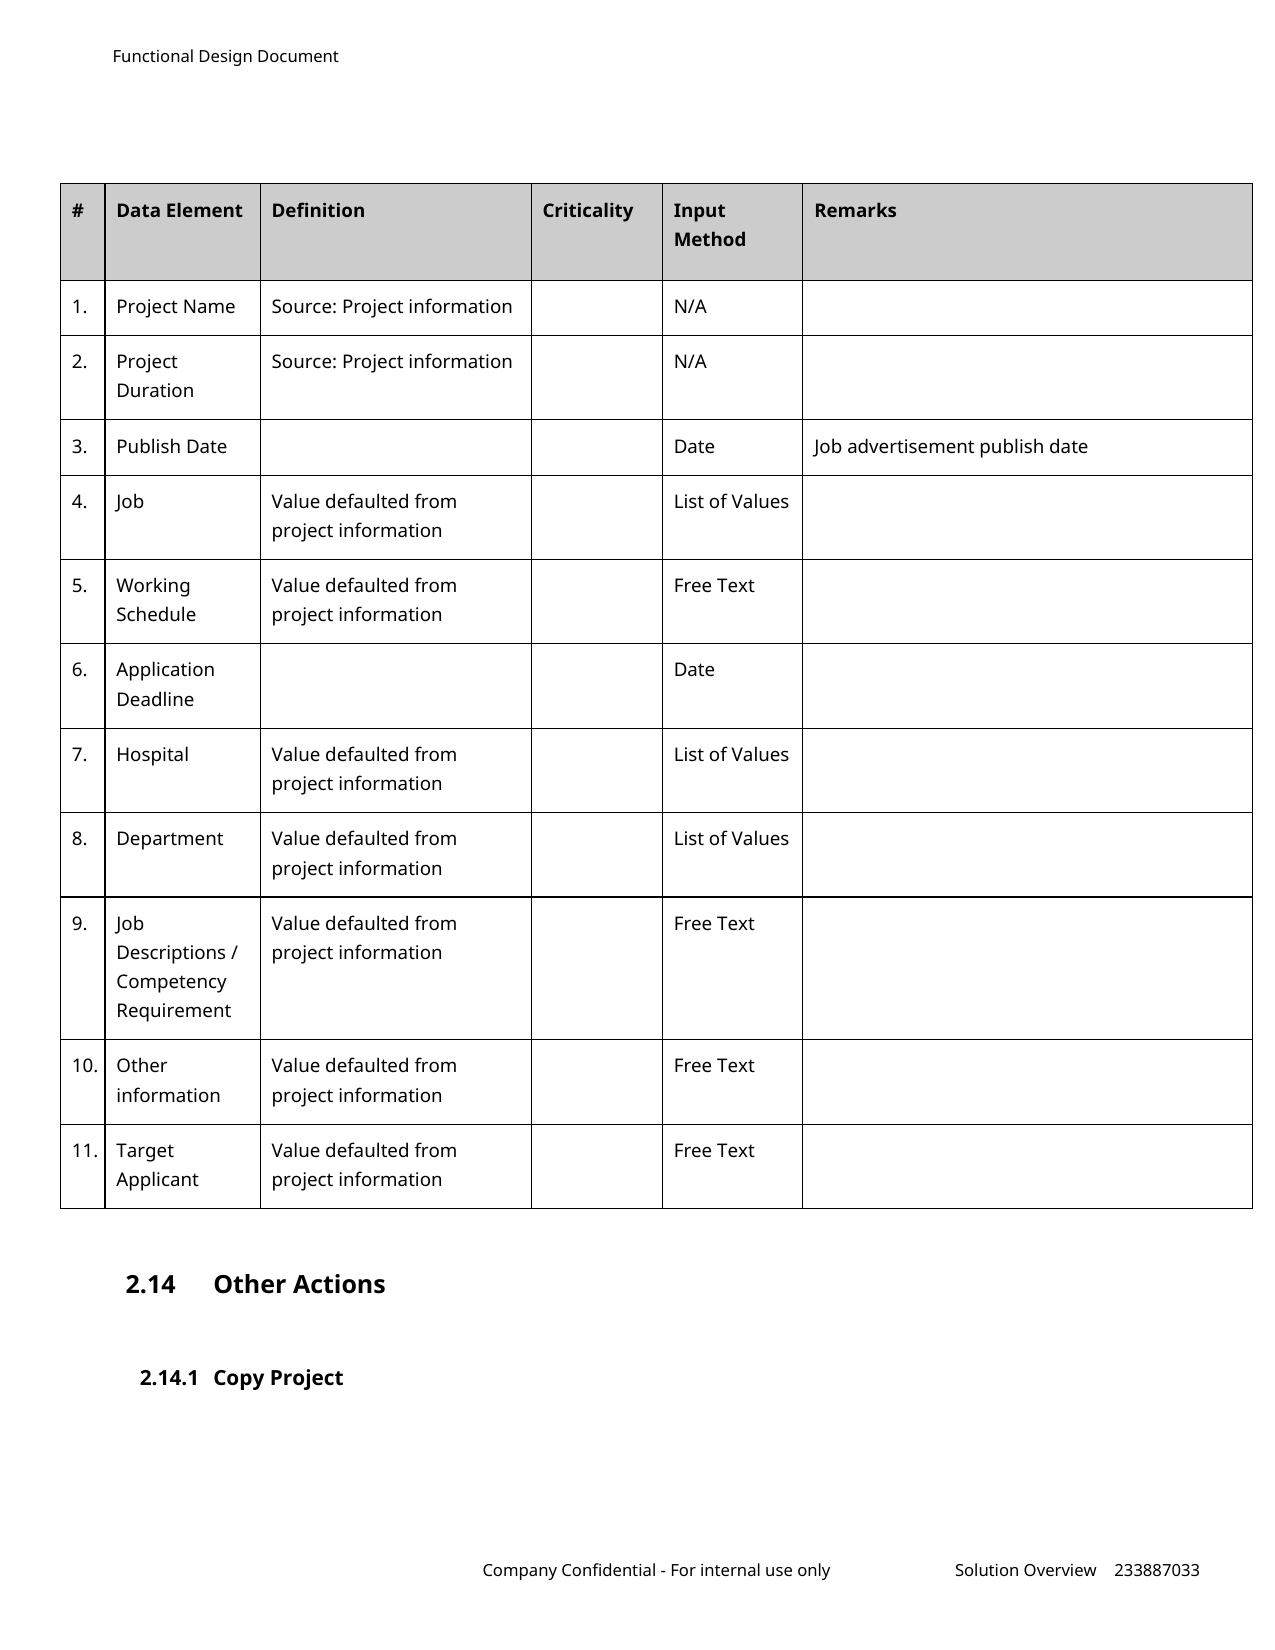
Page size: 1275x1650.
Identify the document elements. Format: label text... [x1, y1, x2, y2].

table_cell Free Text [663, 1040, 802, 1124]
table_cell [61, 1040, 104, 1124]
table_cell List of Values [663, 729, 802, 812]
table_cell [532, 1040, 662, 1124]
table_cell Value defaulted from project information [261, 813, 531, 896]
table_cell Project Name [106, 281, 260, 335]
table_cell Project Duration [106, 336, 260, 419]
table_cell [61, 898, 104, 1039]
table_cell [261, 420, 531, 474]
table_header # [61, 184, 104, 280]
table_cell Value defaulted from project information [261, 560, 531, 643]
table_header Definition [261, 184, 531, 280]
table_cell [61, 281, 104, 335]
table_cell Free Text [663, 1125, 802, 1208]
table_cell Other information [106, 1040, 260, 1124]
table_cell Value defaulted from project information [261, 1125, 531, 1208]
table_cell [61, 813, 104, 896]
table_cell Target Applicant [106, 1125, 260, 1208]
table_cell Application Deadline [106, 644, 260, 728]
table_cell [803, 281, 1252, 335]
table_cell [61, 476, 104, 559]
table_cell [532, 560, 662, 643]
table_cell Date [663, 420, 802, 474]
table_cell Free Text [663, 898, 802, 1039]
table_cell [803, 560, 1252, 643]
table_cell Value defaulted from project information [261, 729, 531, 812]
table_cell Job Descriptions / Competency Requirement [106, 898, 260, 1039]
table_header Data Element [106, 184, 260, 280]
table_cell [532, 898, 662, 1039]
table_cell N/A [663, 281, 802, 335]
table_cell [532, 281, 662, 335]
table_cell [61, 420, 104, 474]
table_cell List of Values [663, 476, 802, 559]
table_cell [61, 1125, 104, 1208]
table_cell [803, 476, 1252, 559]
table_cell Free Text [663, 560, 802, 643]
table_cell [532, 1125, 662, 1208]
table_cell [61, 644, 104, 728]
table_cell Value defaulted from project information [261, 1040, 531, 1124]
table_cell [61, 560, 104, 643]
table_cell [261, 644, 531, 728]
table_cell [61, 729, 104, 812]
table_cell [803, 898, 1252, 1039]
table_cell Department [106, 813, 260, 896]
table_cell Source: Project information [261, 336, 531, 419]
table_header Criticality [532, 184, 662, 280]
table_cell Job advertisement publish date [803, 420, 1252, 474]
table_cell Hospital [106, 729, 260, 812]
table_cell Date [663, 644, 802, 728]
table_cell [532, 644, 662, 728]
table_header Remarks [803, 184, 1252, 280]
table_cell [803, 644, 1252, 728]
subtitle Other Actions [112, 1267, 1200, 1301]
table_cell Value defaulted from project information [261, 898, 531, 1039]
table_cell Source: Project information [261, 281, 531, 335]
table_cell [61, 336, 104, 419]
table_cell Working Schedule [106, 560, 260, 643]
table_header Input Method [663, 184, 802, 280]
table_cell [803, 1125, 1252, 1208]
table_cell [532, 336, 662, 419]
table_cell Job [106, 476, 260, 559]
table_cell Publish Date [106, 420, 260, 474]
table_cell N/A [663, 336, 802, 419]
table_cell [532, 729, 662, 812]
table_cell List of Values [663, 813, 802, 896]
table_cell Value defaulted from project information [261, 476, 531, 559]
text Copy Project [112, 1363, 1200, 1392]
table_cell [803, 813, 1252, 896]
table_cell [803, 1040, 1252, 1124]
table_cell [532, 476, 662, 559]
table_cell [803, 729, 1252, 812]
table_cell [532, 420, 662, 474]
table_cell [532, 813, 662, 896]
table_cell [803, 336, 1252, 419]
